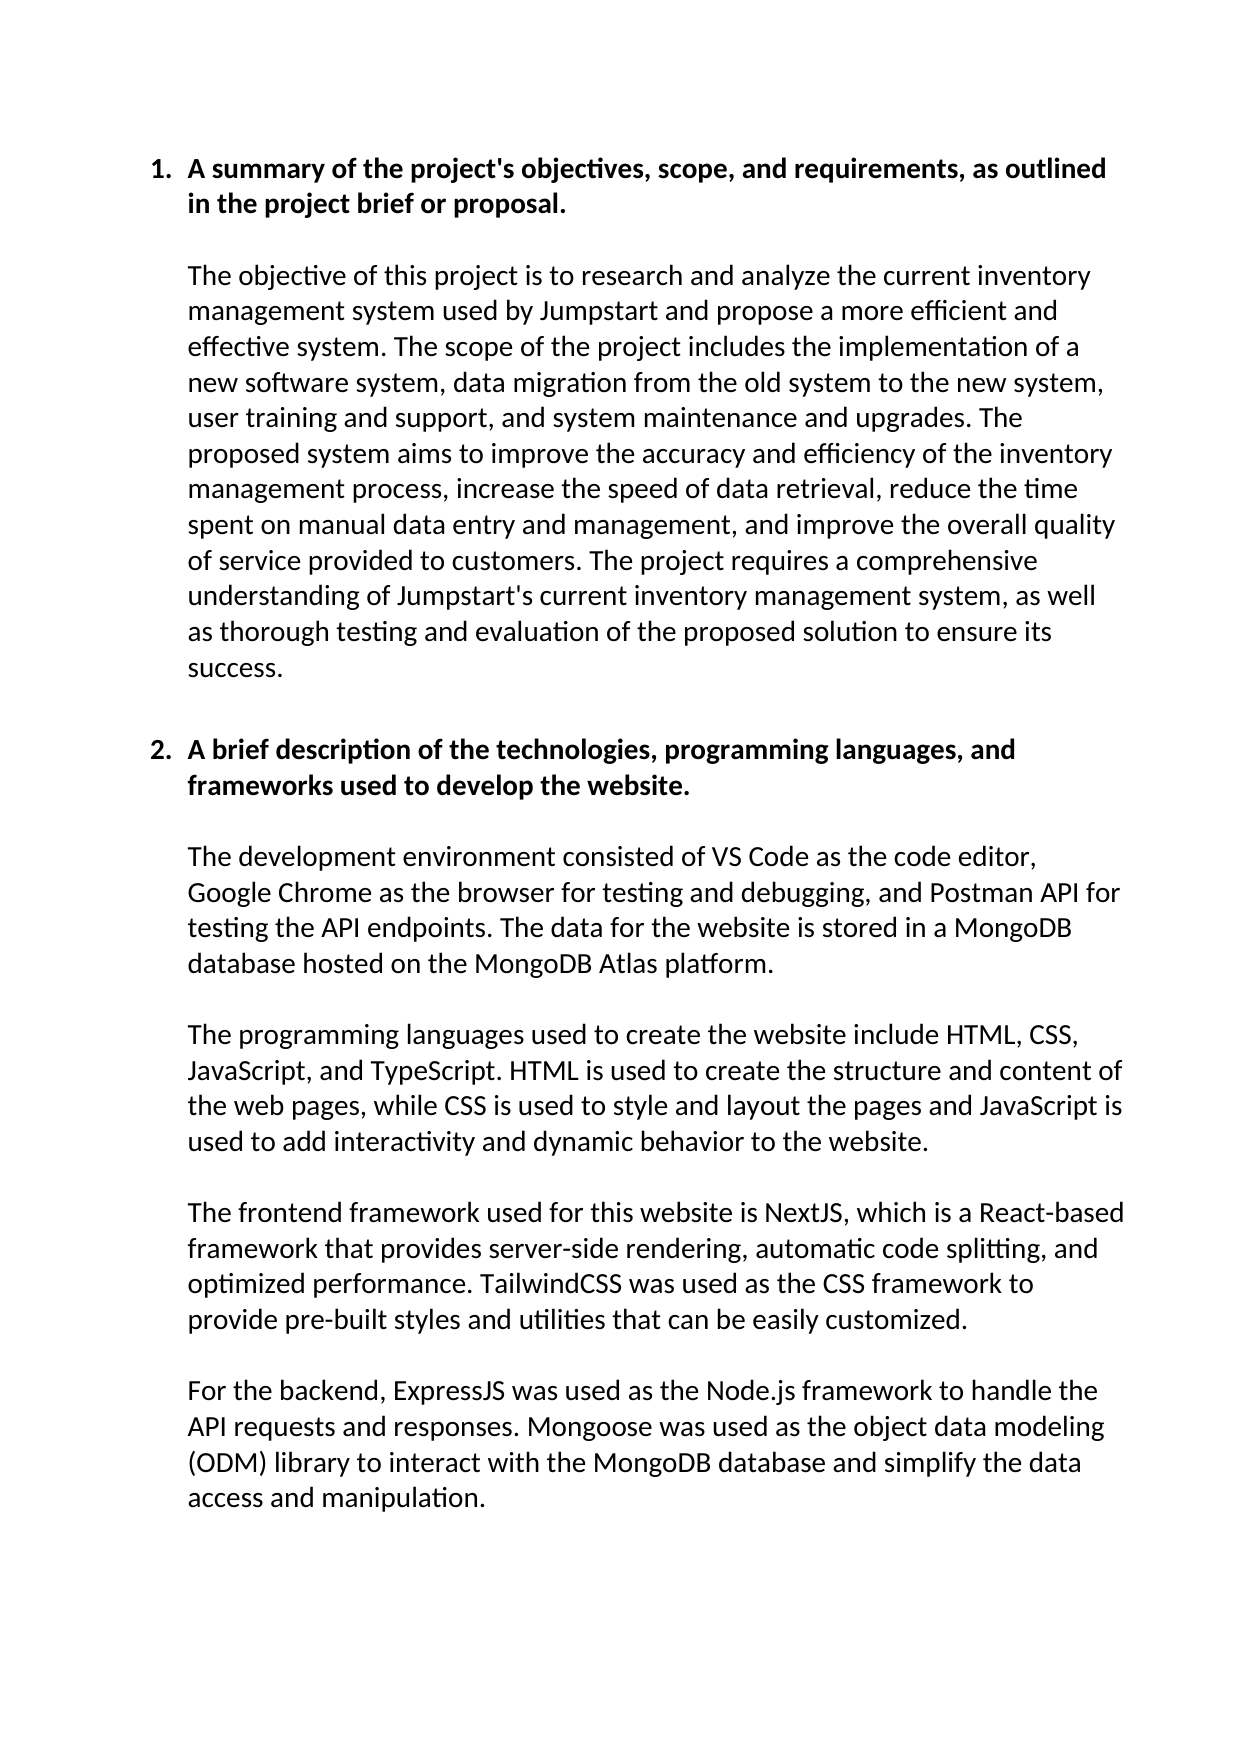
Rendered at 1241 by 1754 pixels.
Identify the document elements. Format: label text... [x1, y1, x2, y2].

list The frontend framework used for this website is NextJS, which is a React-based framework that provides server-side rendering, automatic code splitting, and optimized performance. TailwindCSS was used as the CSS framework to provide pre-built styles and utilities that can be easily customized. [187, 1194, 1128, 1337]
list The development environment consisted of VS Code as the code editor, Google Chrome as the browser for testing and debugging, and Postman API for testing the API endpoints. The data for the website is stored in a MongoDB database hosted on the MongoDB Atlas platform. [187, 838, 1128, 981]
list A brief description of the technologies, programming languages, and frameworks used to develop the website. [150, 731, 1128, 802]
list The objective of this project is to research and analyze the current inventory management system used by Jumpstart and propose a more efficient and effective system. The scope of the project includes the implementation of a new software system, data migration from the old system to the new system, user training and support, and system maintenance and upgrades. The proposed system aims to improve the accuracy and efficiency of the inventory management process, increase the speed of data retrieval, reduce the time spent on manual data entry and management, and improve the overall quality of service provided to customers. The project requires a comprehensive understanding of Jumpstart's current inventory management system, as well as thorough testing and evaluation of the proposed solution to ensure its success. [187, 257, 1128, 684]
list The programming languages used to create the website include HTML, CSS, JavaScript, and TypeScript. HTML is used to create the structure and content of the web pages, while CSS is used to style and layout the pages and JavaScript is used to add interactivity and dynamic behavior to the website. [187, 1016, 1128, 1159]
list For the backend, ExpressJS was used as the Node.js framework to handle the API requests and responses. Mongoose was used as the object data modeling (ODM) library to interact with the MongoDB database and simplify the data access and manipulation. [187, 1372, 1128, 1515]
list A summary of the project's objectives, scope, and requirements, as outlined in the project brief or proposal. [150, 150, 1128, 221]
